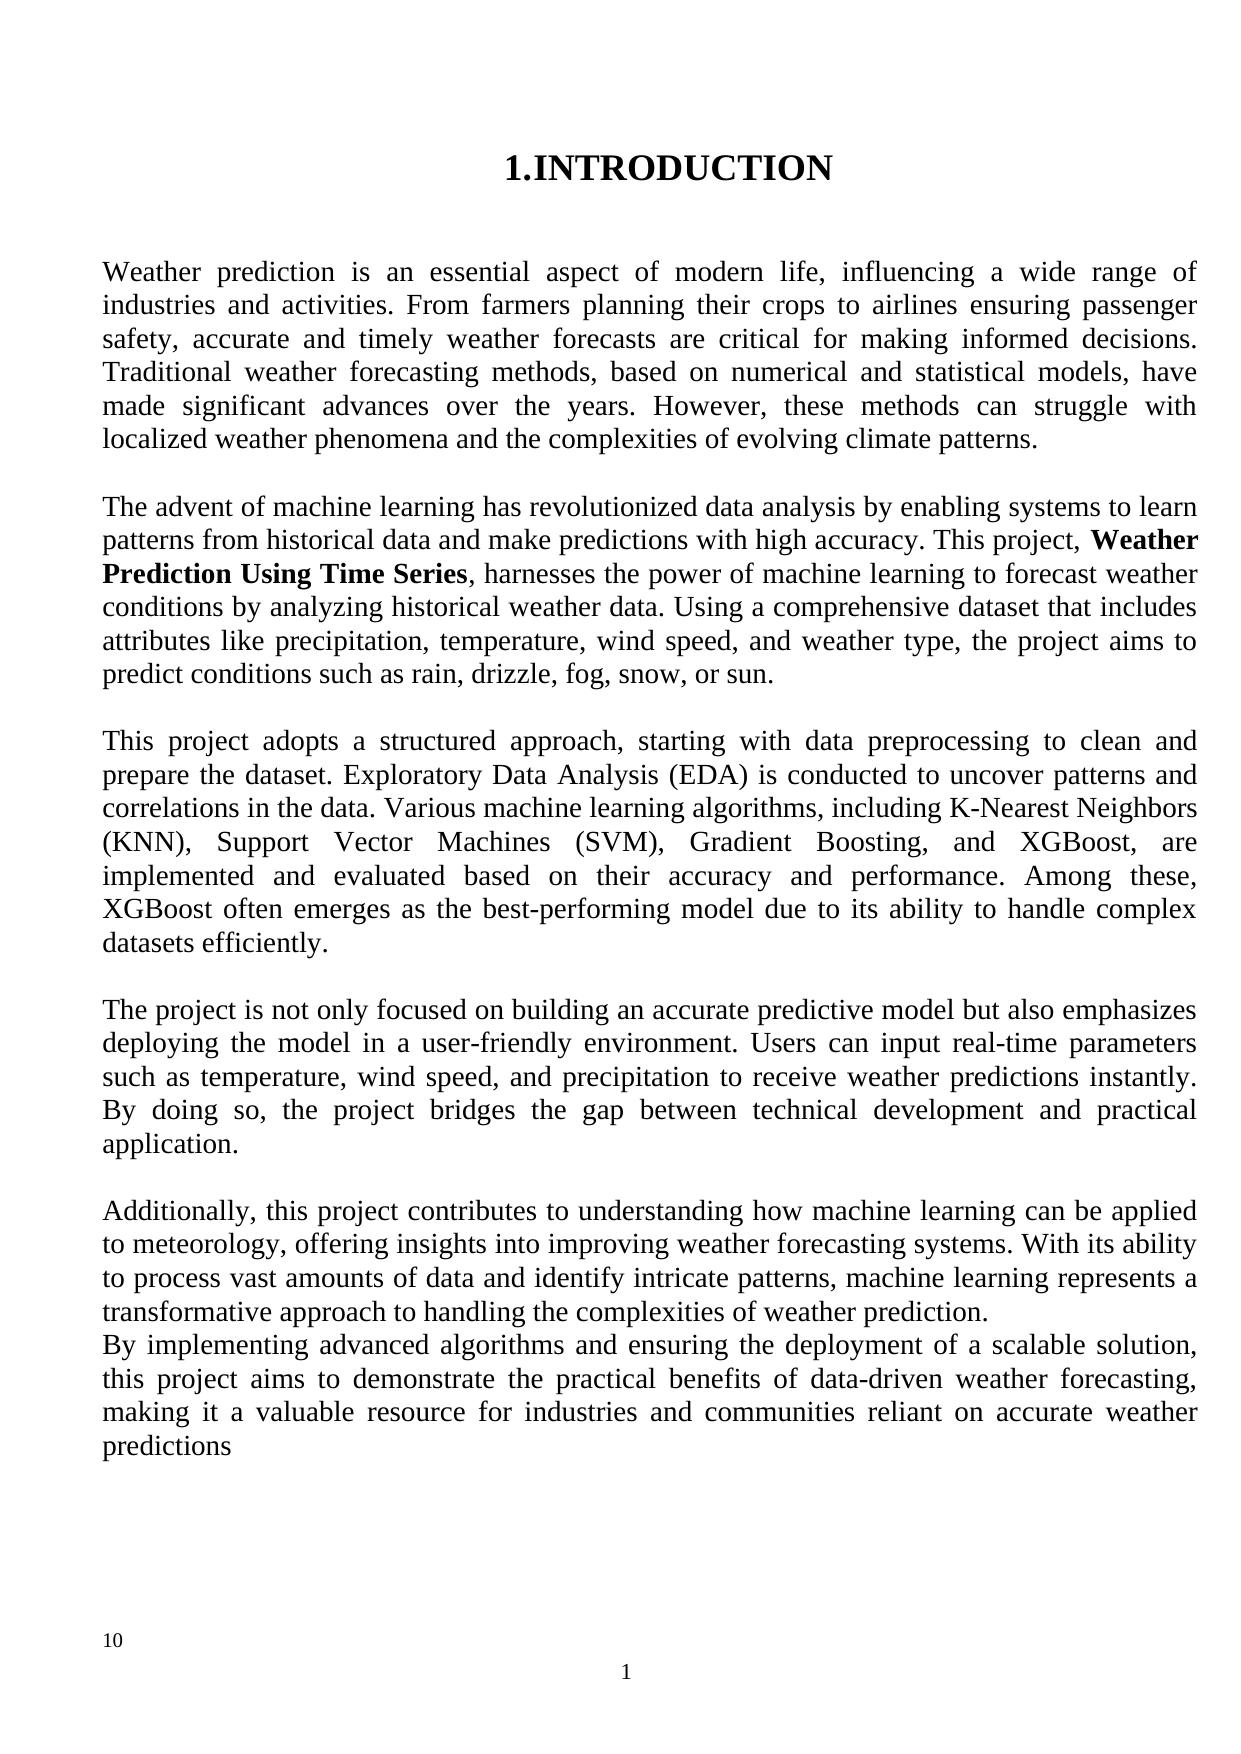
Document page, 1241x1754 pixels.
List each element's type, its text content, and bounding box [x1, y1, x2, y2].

text The advent of machine learning has revolutionized data analysis by enabling systems to learn patterns from historical data and make predictions with high accuracy. This project, Weather Prediction Using Time Series, harnesses the power of machine learning to forecast weather conditions by analyzing historical weather data. Using a comprehensive dataset that includes attributes like precipitation, temperature, wind speed, and weather type, the project aims to predict conditions such as rain, drizzle, fog, snow, or sun. [102, 489, 1198, 690]
text Weather prediction is an essential aspect of modern life, influencing a wide range of industries and activities. From farmers planning their crops to airlines ensuring passenger safety, accurate and timely weather forecasts are critical for making informed decisions. Traditional weather forecasting methods, based on numerical and statistical models, have made significant advances over the years. However, these methods can struggle with localized weather phenomena and the complexities of evolving climate patterns. [102, 254, 1198, 455]
subtitle INTRODUCTION [503, 146, 1198, 189]
text Additionally, this project contributes to understanding how machine learning can be applied to meteorology, offering insights into improving weather forecasting systems. With its ability to process vast amounts of data and identify intricate patterns, machine learning represents a transformative approach to handling the complexities of weather prediction. [102, 1193, 1198, 1327]
text The project is not only focused on building an accurate predictive model but also emphasizes deploying the model in a user-friendly environment. Users can input real-time parameters such as temperature, wind speed, and precipitation to receive weather predictions instantly. By doing so, the project bridges the gap between technical development and practical application. [102, 992, 1198, 1159]
text By implementing advanced algorithms and ensuring the deployment of a scalable solution, this project aims to demonstrate the practical benefits of data-driven weather forecasting, making it a valuable resource for industries and communities reliant on accurate weather predictions [102, 1327, 1198, 1461]
text This project adopts a structured approach, starting with data preprocessing to clean and prepare the dataset. Exploratory Data Analysis (EDA) is conducted to uncover patterns and correlations in the data. Various machine learning algorithms, including K-Nearest Neighbors (KNN), Support Vector Machines (SVM), Gradient Boosting, and XGBoost, are implemented and evaluated based on their accuracy and performance. Among these, XGBoost often emerges as the best-performing model due to its ability to handle complex datasets efficiently. [102, 723, 1198, 958]
